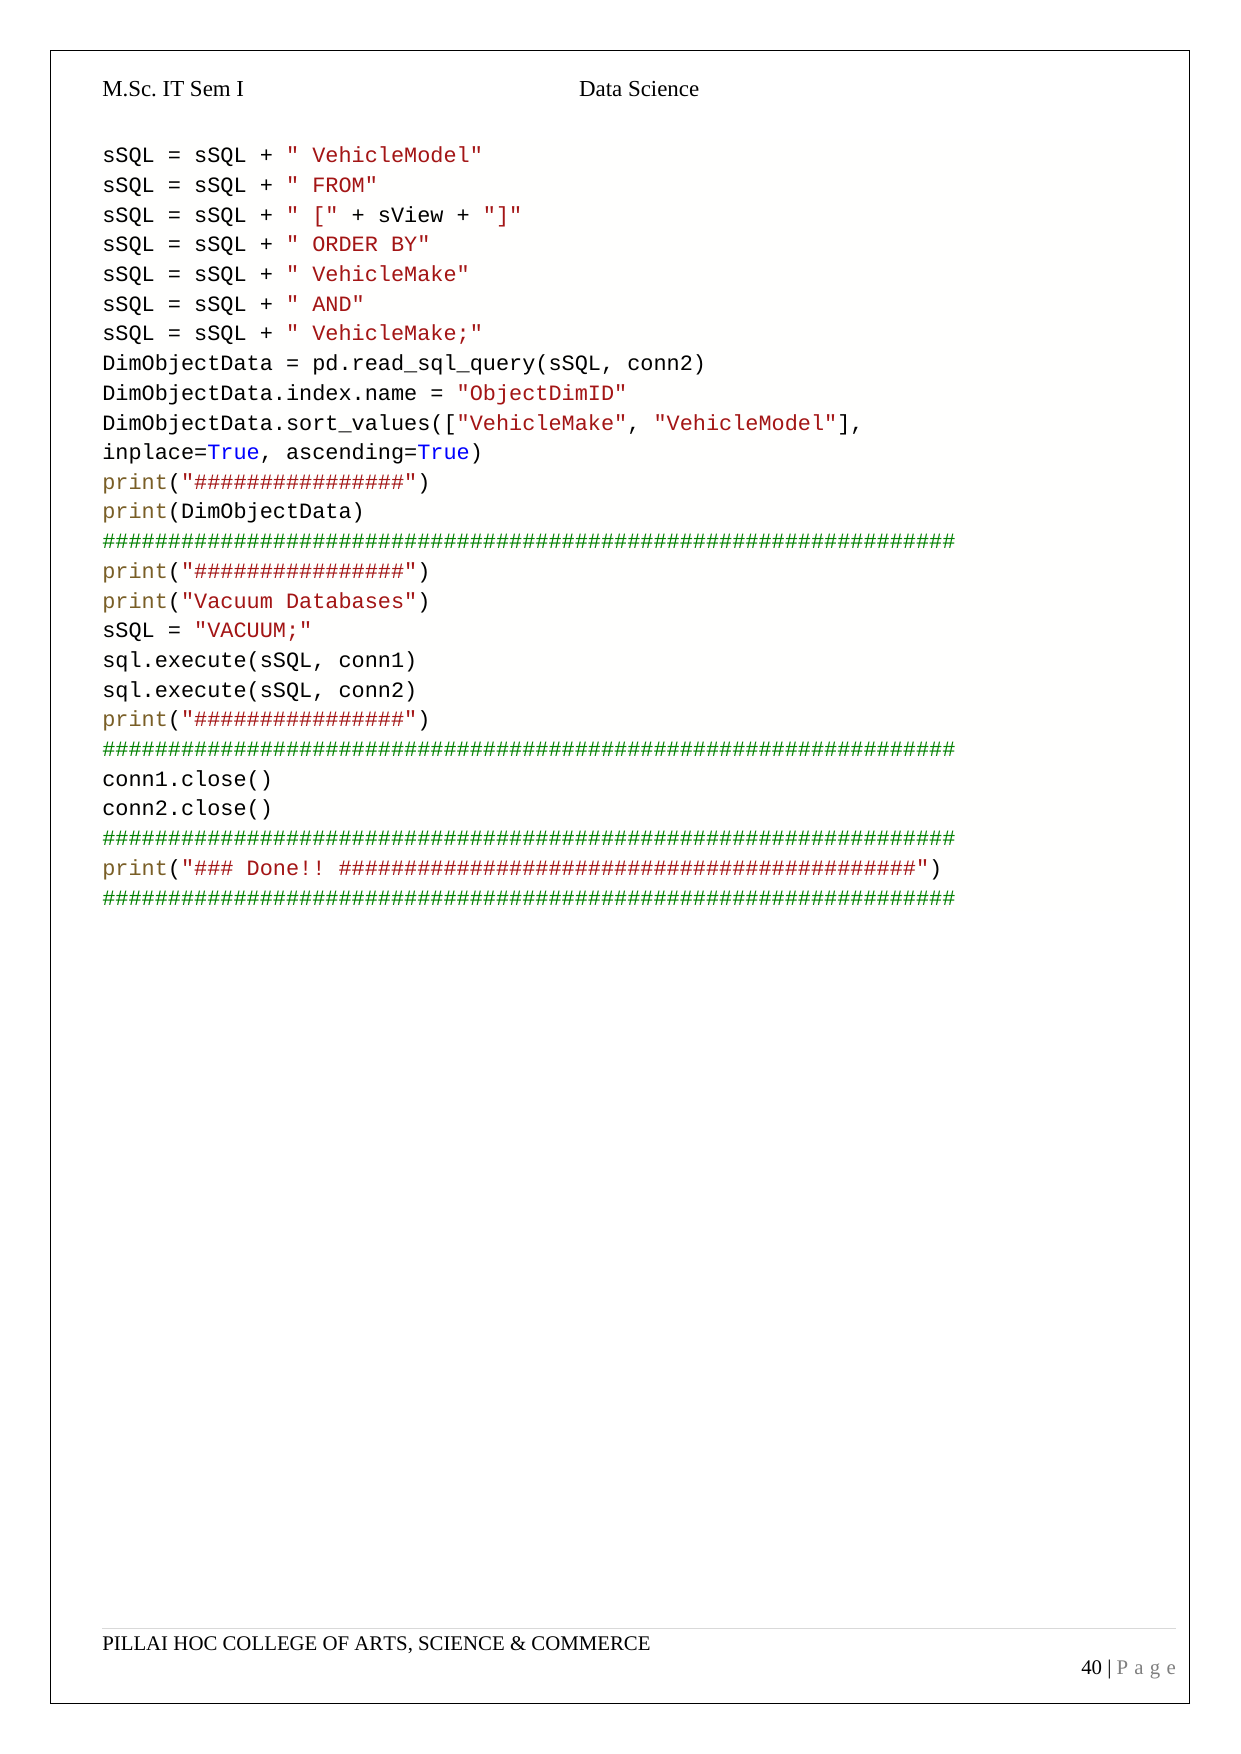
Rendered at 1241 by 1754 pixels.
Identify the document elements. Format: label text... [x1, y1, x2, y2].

text print("Vacuum Databases") [102, 585, 1176, 614]
text sSQL = sSQL + " VehicleMake" [102, 258, 1176, 288]
text DimObjectData = pd.read_sql_query(sSQL, conn2) [102, 347, 1176, 377]
text sql.execute(sSQL, conn2) [102, 674, 1176, 704]
text sSQL = sSQL + " VehicleModel" [102, 139, 1176, 169]
text DimObjectData.index.name = "ObjectDimID" [102, 377, 1176, 407]
text DimObjectData.sort_values(["VehicleMake", "VehicleModel"], [102, 407, 1176, 436]
text print("################") [102, 466, 1176, 496]
text sSQL = "VACUUM;" [102, 614, 1176, 644]
text sSQL = sSQL + " ORDER BY" [102, 229, 1176, 258]
text inplace=True, ascending=True) [102, 436, 1176, 466]
text conn1.close() [102, 763, 1176, 793]
text ################################################################# [102, 822, 1176, 852]
text print("################") [102, 555, 1176, 585]
text ################################################################# [102, 733, 1176, 763]
text conn2.close() [102, 793, 1176, 822]
text sql.execute(sSQL, conn1) [102, 644, 1176, 674]
text sSQL = sSQL + " AND" [102, 288, 1176, 318]
text ################################################################# [102, 882, 1176, 911]
text sSQL = sSQL + " FROM" [102, 169, 1176, 199]
text sSQL = sSQL + " [" + sView + "]" [102, 199, 1176, 229]
text print("################") [102, 704, 1176, 733]
text print("### Done!! ############################################") [102, 852, 1176, 882]
text ################################################################# [102, 526, 1176, 555]
text print(DimObjectData) [102, 496, 1176, 526]
text sSQL = sSQL + " VehicleMake;" [102, 318, 1176, 347]
